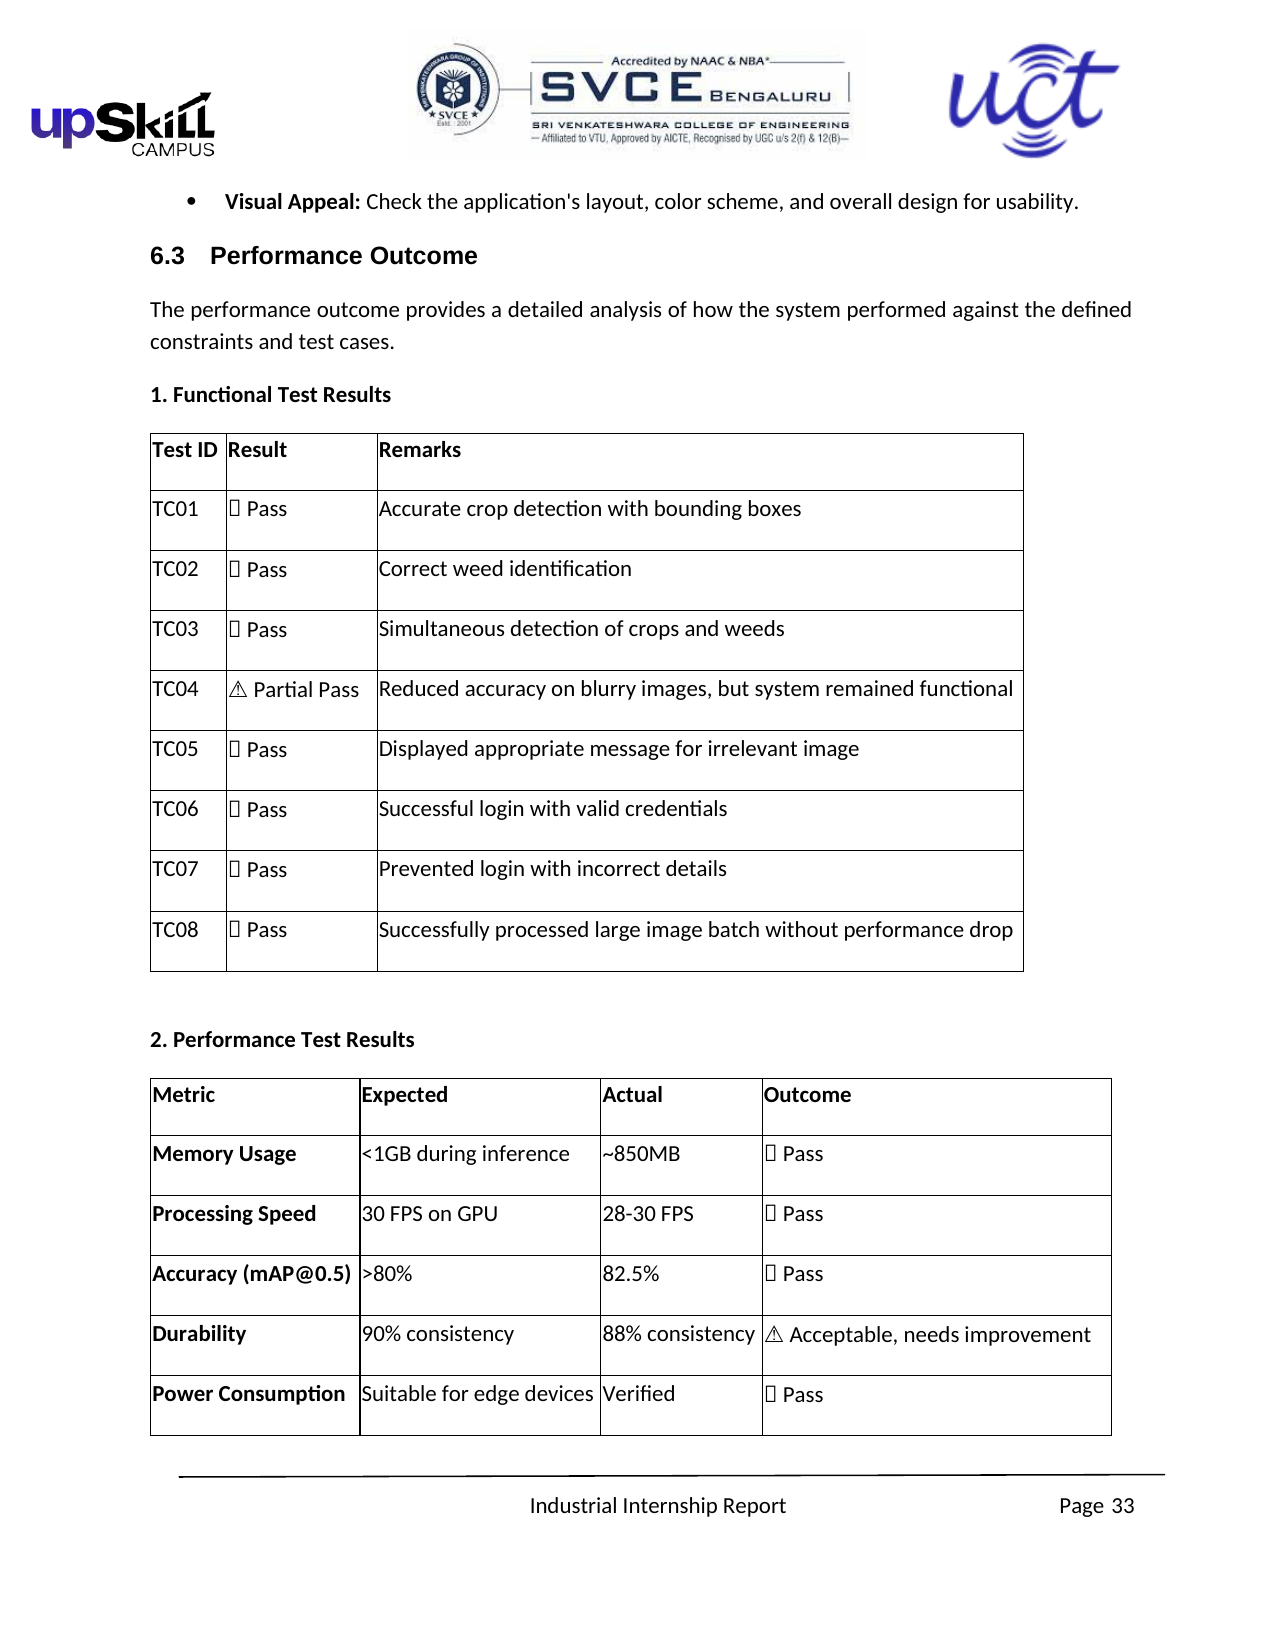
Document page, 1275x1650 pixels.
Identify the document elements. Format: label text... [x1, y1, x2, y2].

table_cell ~850MB [601, 1136, 762, 1195]
table_header Remarks [378, 434, 1023, 490]
table_cell 90% consistency [361, 1316, 600, 1375]
text 2. Performance Test Results [150, 1025, 1134, 1053]
table_cell <1GB during inference [361, 1136, 600, 1195]
table_cell 82.5% [601, 1256, 762, 1315]
table_header Expected [361, 1079, 600, 1134]
table_cell TC07 [151, 851, 226, 911]
picture [946, 34, 1125, 160]
table_cell ⚠️ Partial Pass [227, 671, 377, 730]
table_cell Durability [151, 1316, 359, 1375]
table_cell ✅ Pass [763, 1136, 1111, 1195]
text The performance outcome provides a detailed analysis of how the system performed against the defined constraints and test cases. [150, 295, 1134, 355]
table_cell ✅ Pass [227, 551, 377, 610]
table_cell Power Consumption [151, 1376, 359, 1435]
table_cell TC03 [151, 611, 226, 670]
table_cell 88% consistency [601, 1316, 762, 1375]
table_cell Processing Speed [151, 1196, 359, 1255]
table_cell TC02 [151, 551, 226, 610]
table_cell ✅ Pass [763, 1376, 1111, 1435]
list Visual Appeal: Check the application's layout, color scheme, and overall design for usability. [187, 187, 1134, 216]
table_cell ✅ Pass [763, 1256, 1111, 1315]
subtitle Performance Outcome [150, 245, 1134, 270]
table_cell Correct weed identification [378, 551, 1023, 610]
table_cell ✅ Pass [227, 791, 377, 850]
table_cell ✅ Pass [227, 491, 377, 550]
table_cell ✅ Pass [763, 1196, 1111, 1255]
table_cell 28-30 FPS [601, 1196, 762, 1255]
table_cell Accurate crop detection with bounding boxes [378, 491, 1023, 550]
picture [0, 79, 246, 160]
table_cell >80% [361, 1256, 600, 1315]
table_cell TC04 [151, 671, 226, 730]
table_cell Successful login with valid credentials [378, 791, 1023, 850]
table_header Actual [601, 1079, 762, 1134]
table_cell TC05 [151, 731, 226, 790]
table_header Outcome [763, 1079, 1111, 1134]
table_cell ✅ Pass [227, 912, 377, 971]
table_cell Reduced accuracy on blurry images, but system remained functional [378, 671, 1023, 730]
table_cell Prevented login with incorrect details [378, 851, 1023, 911]
table_cell TC01 [151, 491, 226, 550]
table_cell TC06 [151, 791, 226, 850]
table_header Metric [151, 1079, 359, 1134]
table_cell ✅ Pass [227, 611, 377, 670]
table_cell Memory Usage [151, 1136, 359, 1195]
table_cell ⚠️ Acceptable, needs improvement [763, 1316, 1111, 1375]
table_header Result [227, 434, 377, 490]
text 1. Functional Test Results [150, 380, 1134, 408]
table_cell TC08 [151, 912, 226, 971]
table_cell Suitable for edge devices [361, 1376, 600, 1435]
table_cell 30 FPS on GPU [361, 1196, 600, 1255]
table_cell ✅ Pass [227, 731, 377, 790]
table_cell Successfully processed large image batch without performance drop [378, 912, 1023, 971]
picture [408, 28, 867, 160]
table_header Test ID [151, 434, 226, 490]
table_cell Verified [601, 1376, 762, 1435]
table_cell Accuracy (mAP@0.5) [151, 1256, 359, 1315]
table_cell ✅ Pass [227, 851, 377, 911]
table_cell Displayed appropriate message for irrelevant image [378, 731, 1023, 790]
table_cell Simultaneous detection of crops and weeds [378, 611, 1023, 670]
